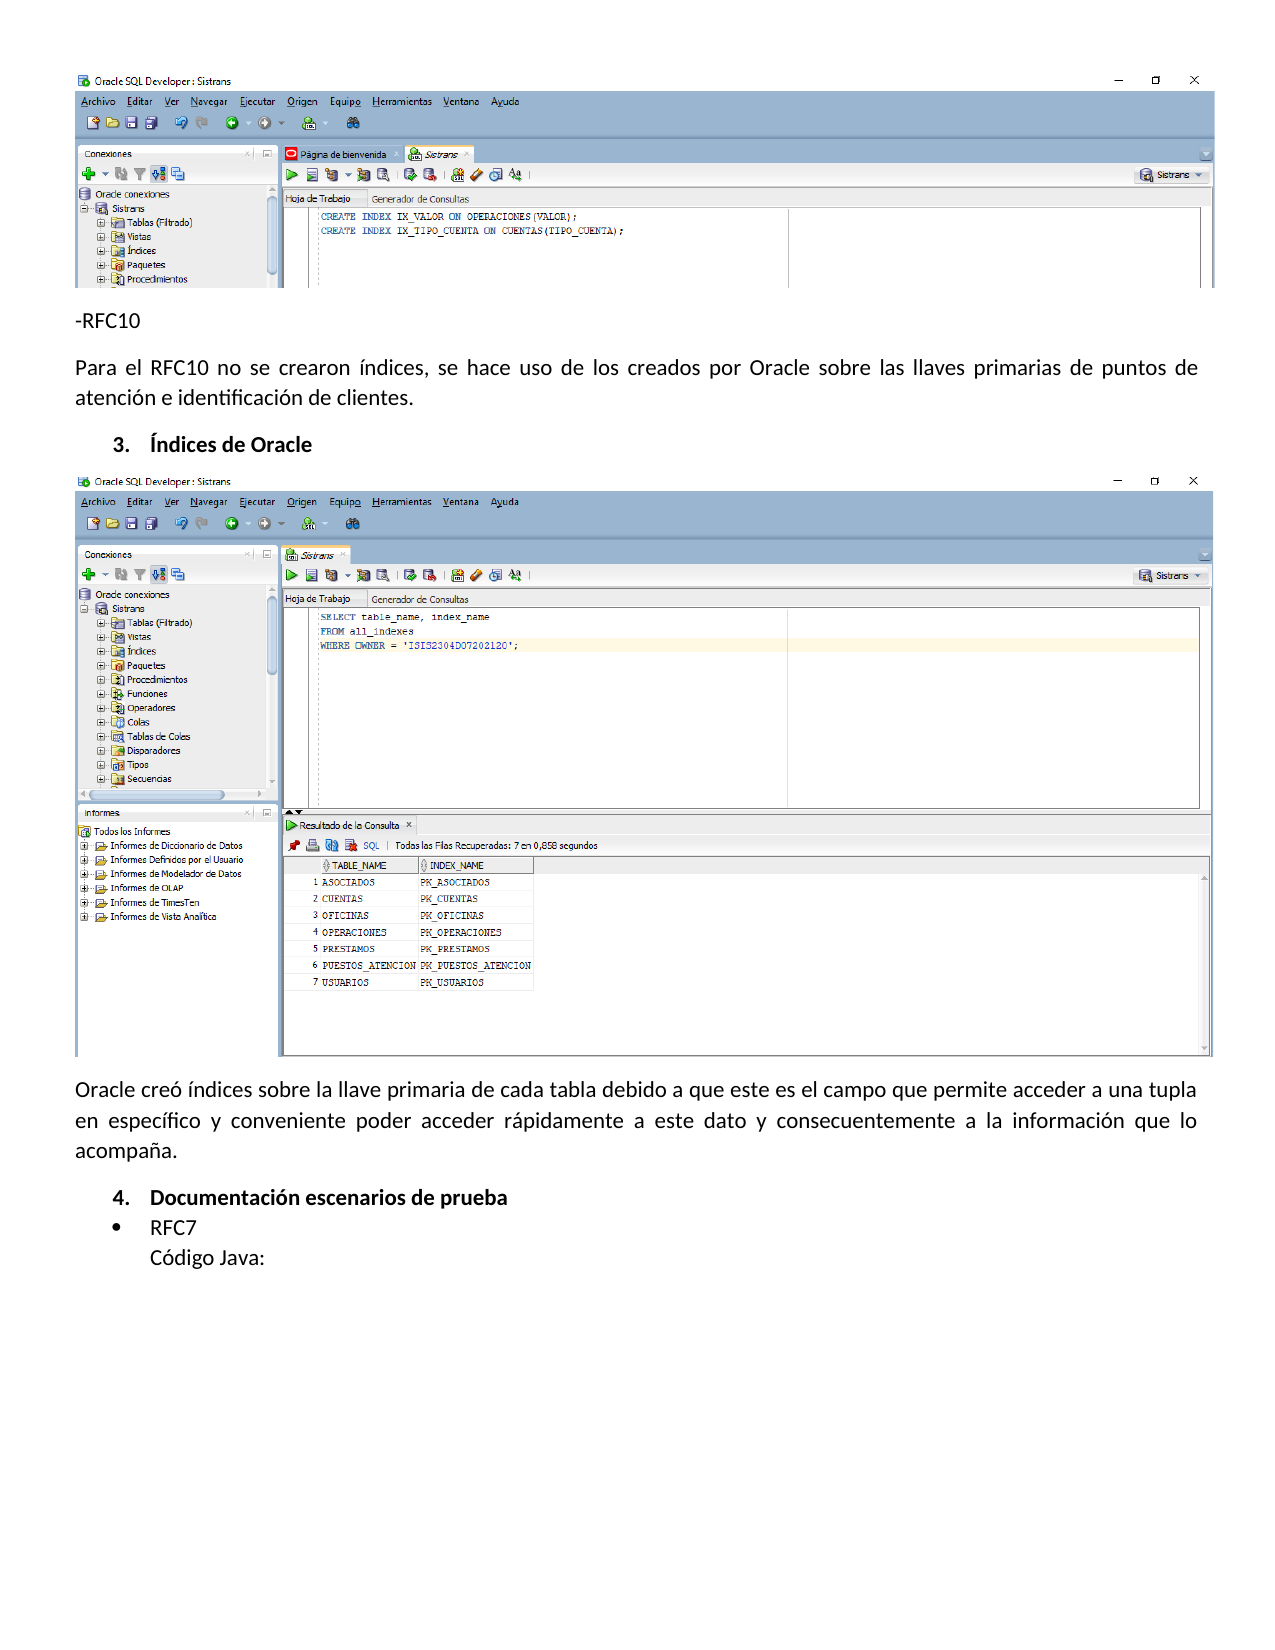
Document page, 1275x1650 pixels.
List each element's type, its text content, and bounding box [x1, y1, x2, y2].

list Código Java: [150, 1243, 1200, 1271]
list Índices de Oracle [112, 430, 1200, 458]
picture [75, 75, 1215, 288]
list Documentación escenarios de prueba [112, 1183, 1200, 1211]
text Oracle creó índices sobre la llave primaria de cada tabla debido a que este es el campo que permite acceder a una tupla en específico y conveniente poder acceder rápidamente a este dato y consecuentemente a la información que lo acompaña. [75, 1076, 1200, 1164]
picture [75, 477, 1214, 1057]
text -RFC10 [75, 306, 1200, 334]
list RFC7 [112, 1213, 1200, 1241]
text Para el RFC10 no se crearon índices, se hace uso de los creados por Oracle sobre las llaves primarias de puntos de atención e identificación de clientes. [75, 353, 1200, 411]
